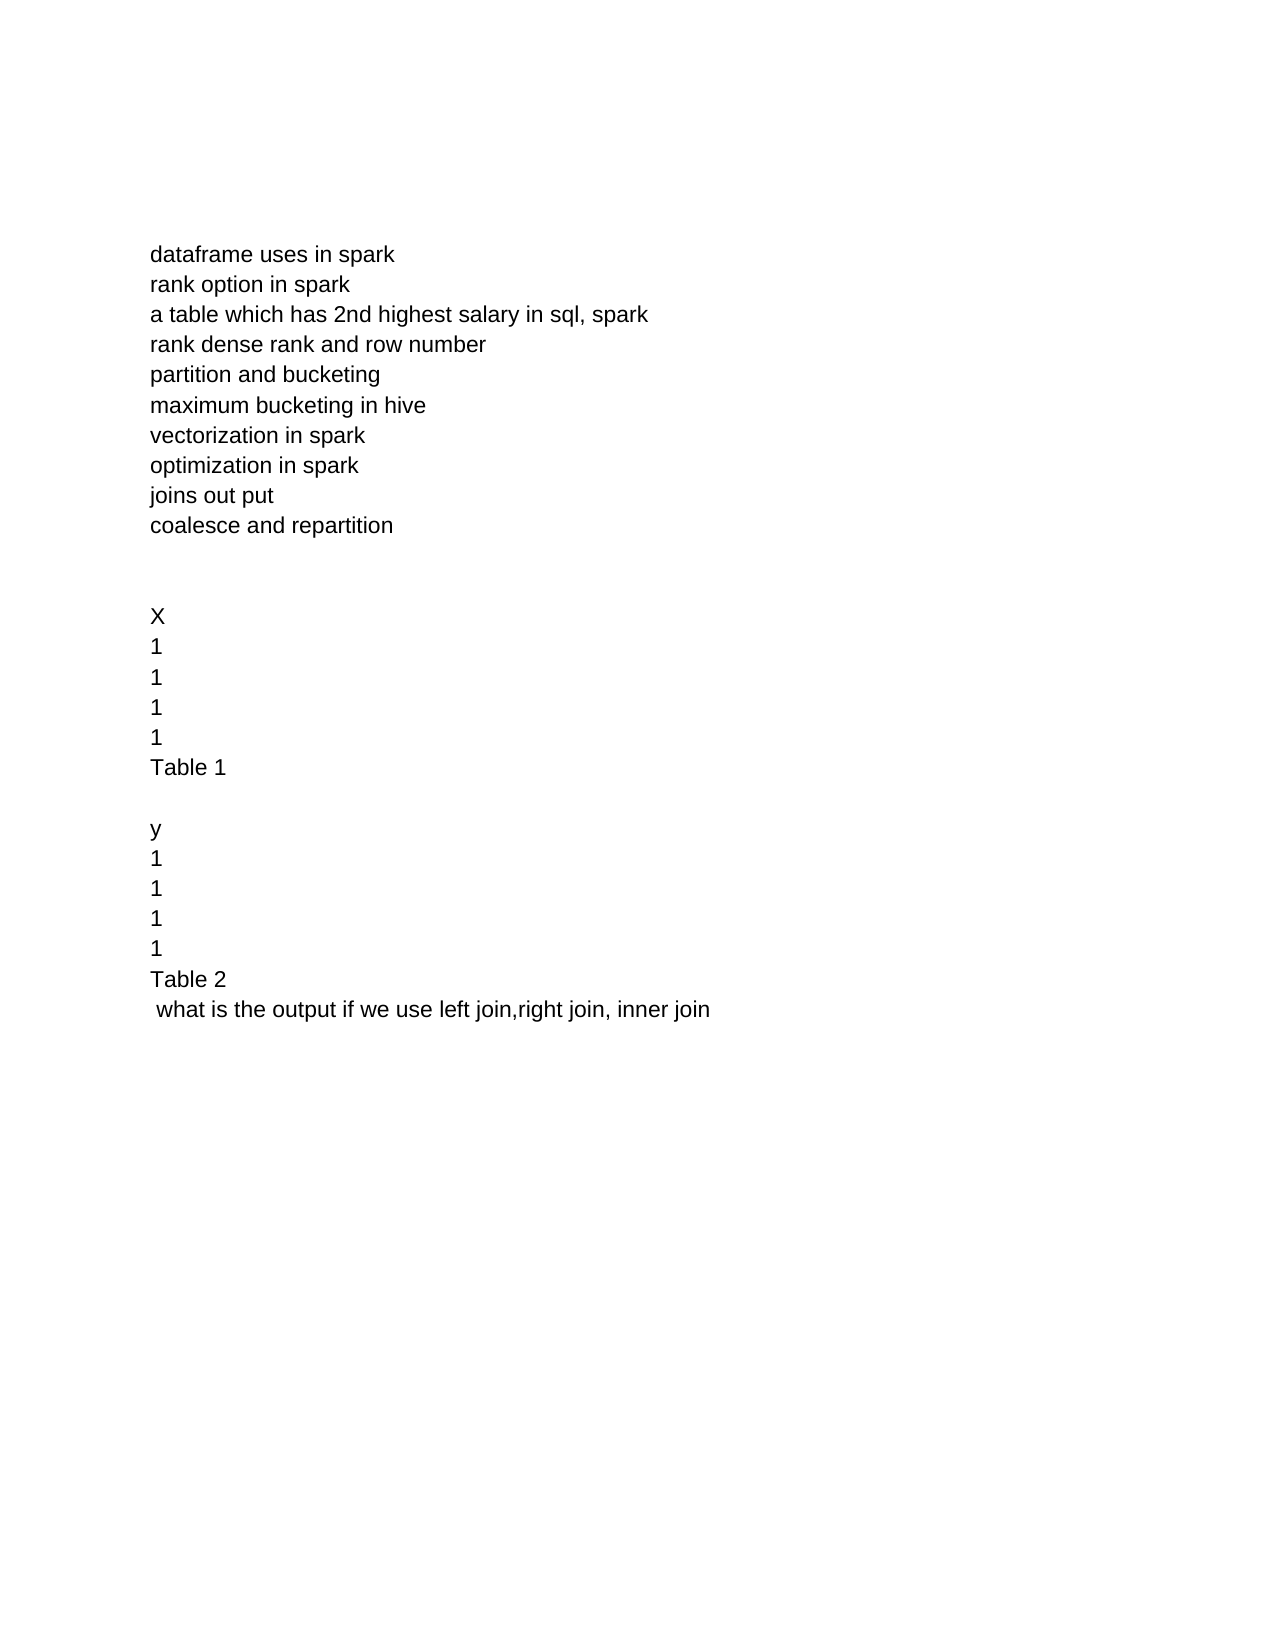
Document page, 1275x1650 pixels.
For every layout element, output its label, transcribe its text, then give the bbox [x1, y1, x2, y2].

text 1 [150, 724, 1125, 750]
text a table which has 2nd highest salary in sql, spark [150, 301, 1125, 327]
text X [150, 603, 1125, 629]
text vectorization in spark [150, 422, 1125, 448]
text 1 [150, 633, 1125, 660]
text 1 [150, 663, 1125, 690]
text rank dense rank and row number [150, 331, 1125, 358]
text 1 [150, 875, 1125, 901]
text coalesce and repartition [150, 512, 1125, 539]
text optimization in spark [150, 452, 1125, 478]
text what is the output if we use left join,right join, inner join [150, 996, 1125, 1022]
text y [150, 814, 1125, 841]
text maximum bucketing in hive [150, 392, 1125, 418]
text joins out put [150, 482, 1125, 509]
text 1 [150, 935, 1125, 962]
text rank option in spark [150, 271, 1125, 297]
text dataframe uses in spark [150, 241, 1125, 267]
text 1 [150, 845, 1125, 871]
text Table 1 [150, 754, 1125, 781]
text Table 2 [150, 966, 1125, 992]
text 1 [150, 905, 1125, 932]
text 1 [150, 694, 1125, 720]
text partition and bucketing [150, 361, 1125, 388]
